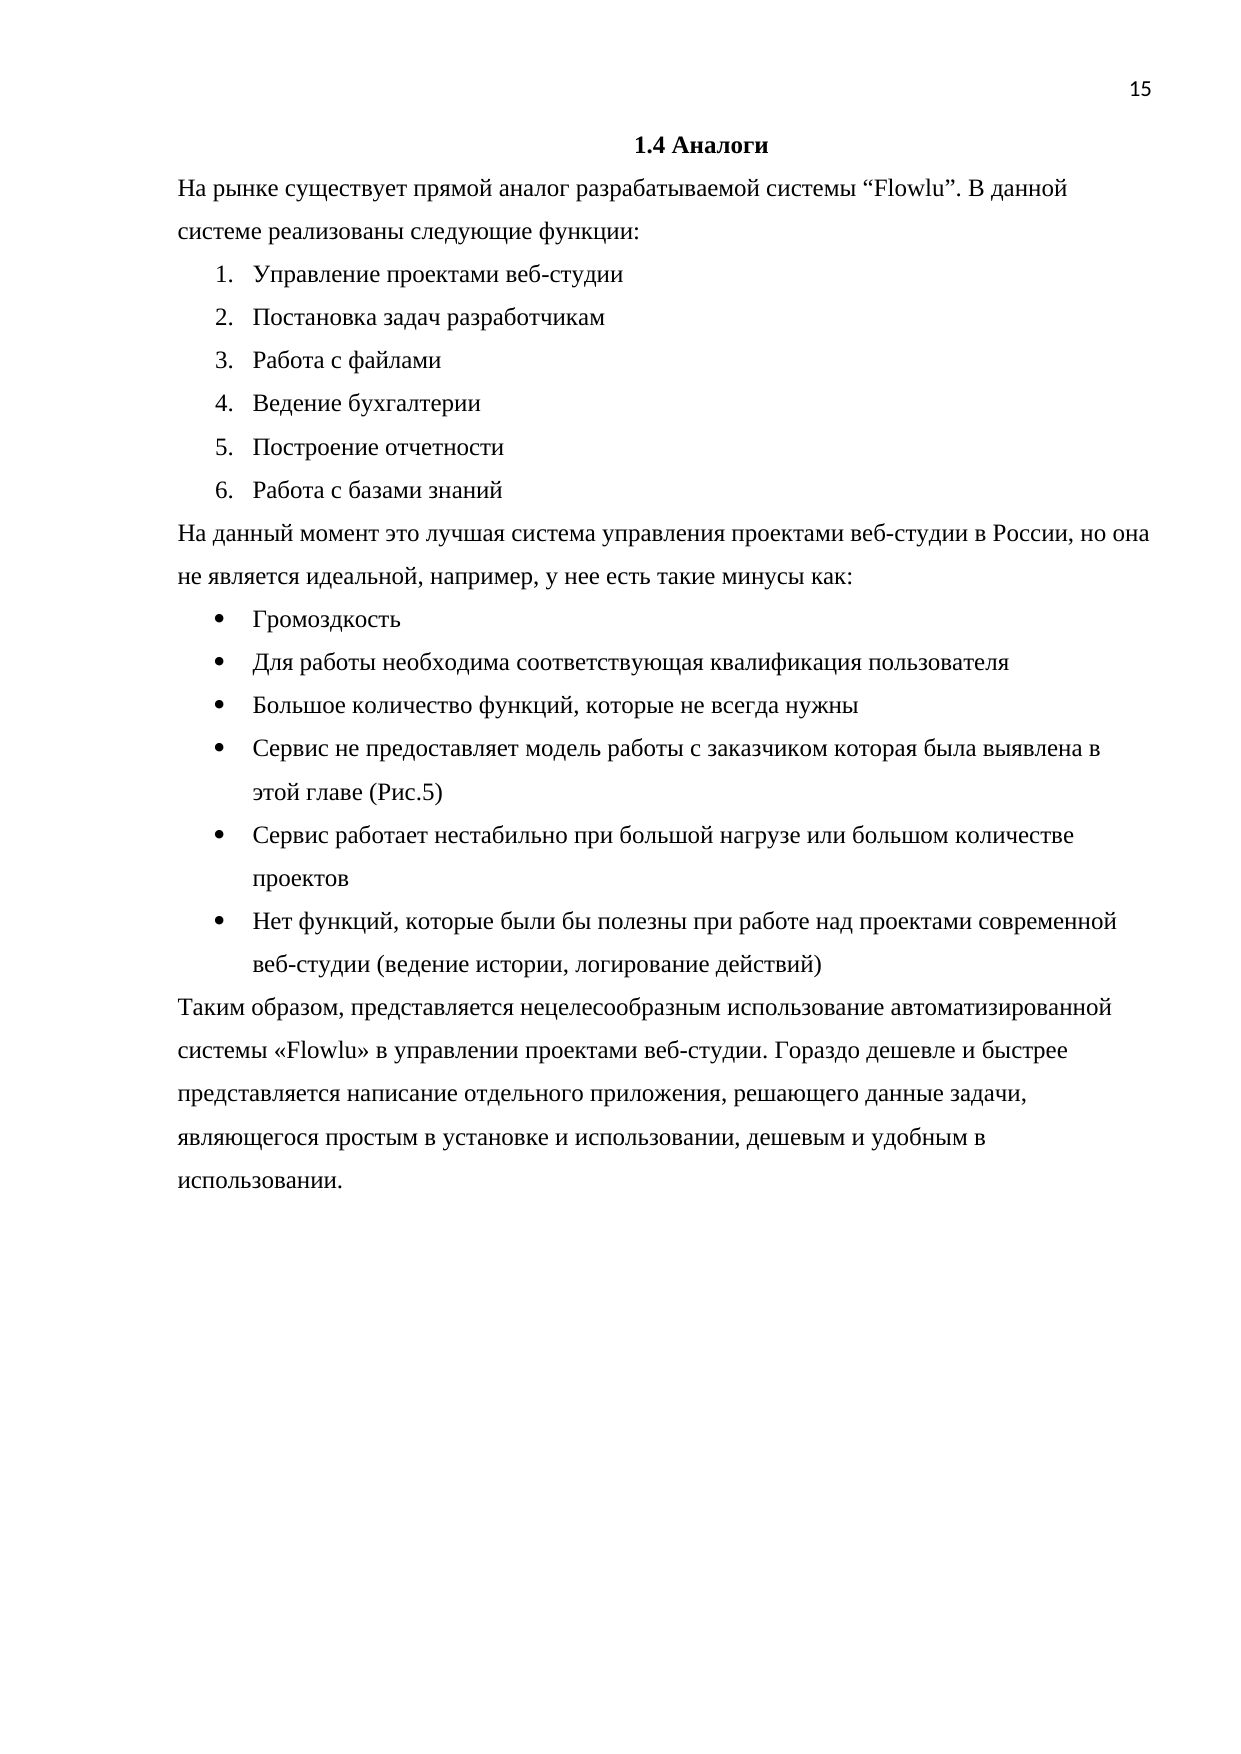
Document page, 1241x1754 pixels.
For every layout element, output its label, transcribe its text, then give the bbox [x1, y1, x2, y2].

list Управление проектами веб-студии [215, 259, 1152, 288]
list Сервис работает нестабильно при большой нагрузе или большом количестве проектов [215, 820, 1152, 892]
list Большое количество функций, которые не всегда нужны [215, 690, 1152, 719]
list Сервис не предоставляет модель работы с заказчиком которая была выявлена в этой главе (Рис.5) [215, 733, 1152, 805]
list Для работы необходима соответствующая квалификация пользователя [215, 647, 1152, 676]
text Таким образом, представляется нецелесообразным использование автоматизированной системы «Flowlu» в управлении проектами веб-студии. Гораздо дешевле и быстрее представляется написание отдельного приложения, решающего данные задачи, являющегося простым в установке и использовании, дешевым и удобным в использовании. [177, 992, 1152, 1193]
text На данный момент это лучшая система управления проектами веб-студии в России, но она не является идеальной, например, у нее есть такие минусы как: [177, 518, 1152, 590]
list Нет функций, которые были бы полезны при работе над проектами современной веб-студии (ведение истории, логирование действий) [215, 906, 1152, 978]
list Постановка задач разработчикам [215, 302, 1152, 331]
text 1.4 Аналоги [177, 130, 1152, 158]
list Работа с базами знаний [215, 475, 1152, 503]
list Работа с файлами [215, 345, 1152, 374]
list Построение отчетности [215, 432, 1152, 460]
list Ведение бухгалтерии [215, 388, 1152, 417]
list Громоздкость [215, 604, 1152, 633]
text На рынке существует прямой аналог разрабатываемой системы “Flowlu”. В данной системе реализованы следующие функции: [177, 173, 1152, 245]
